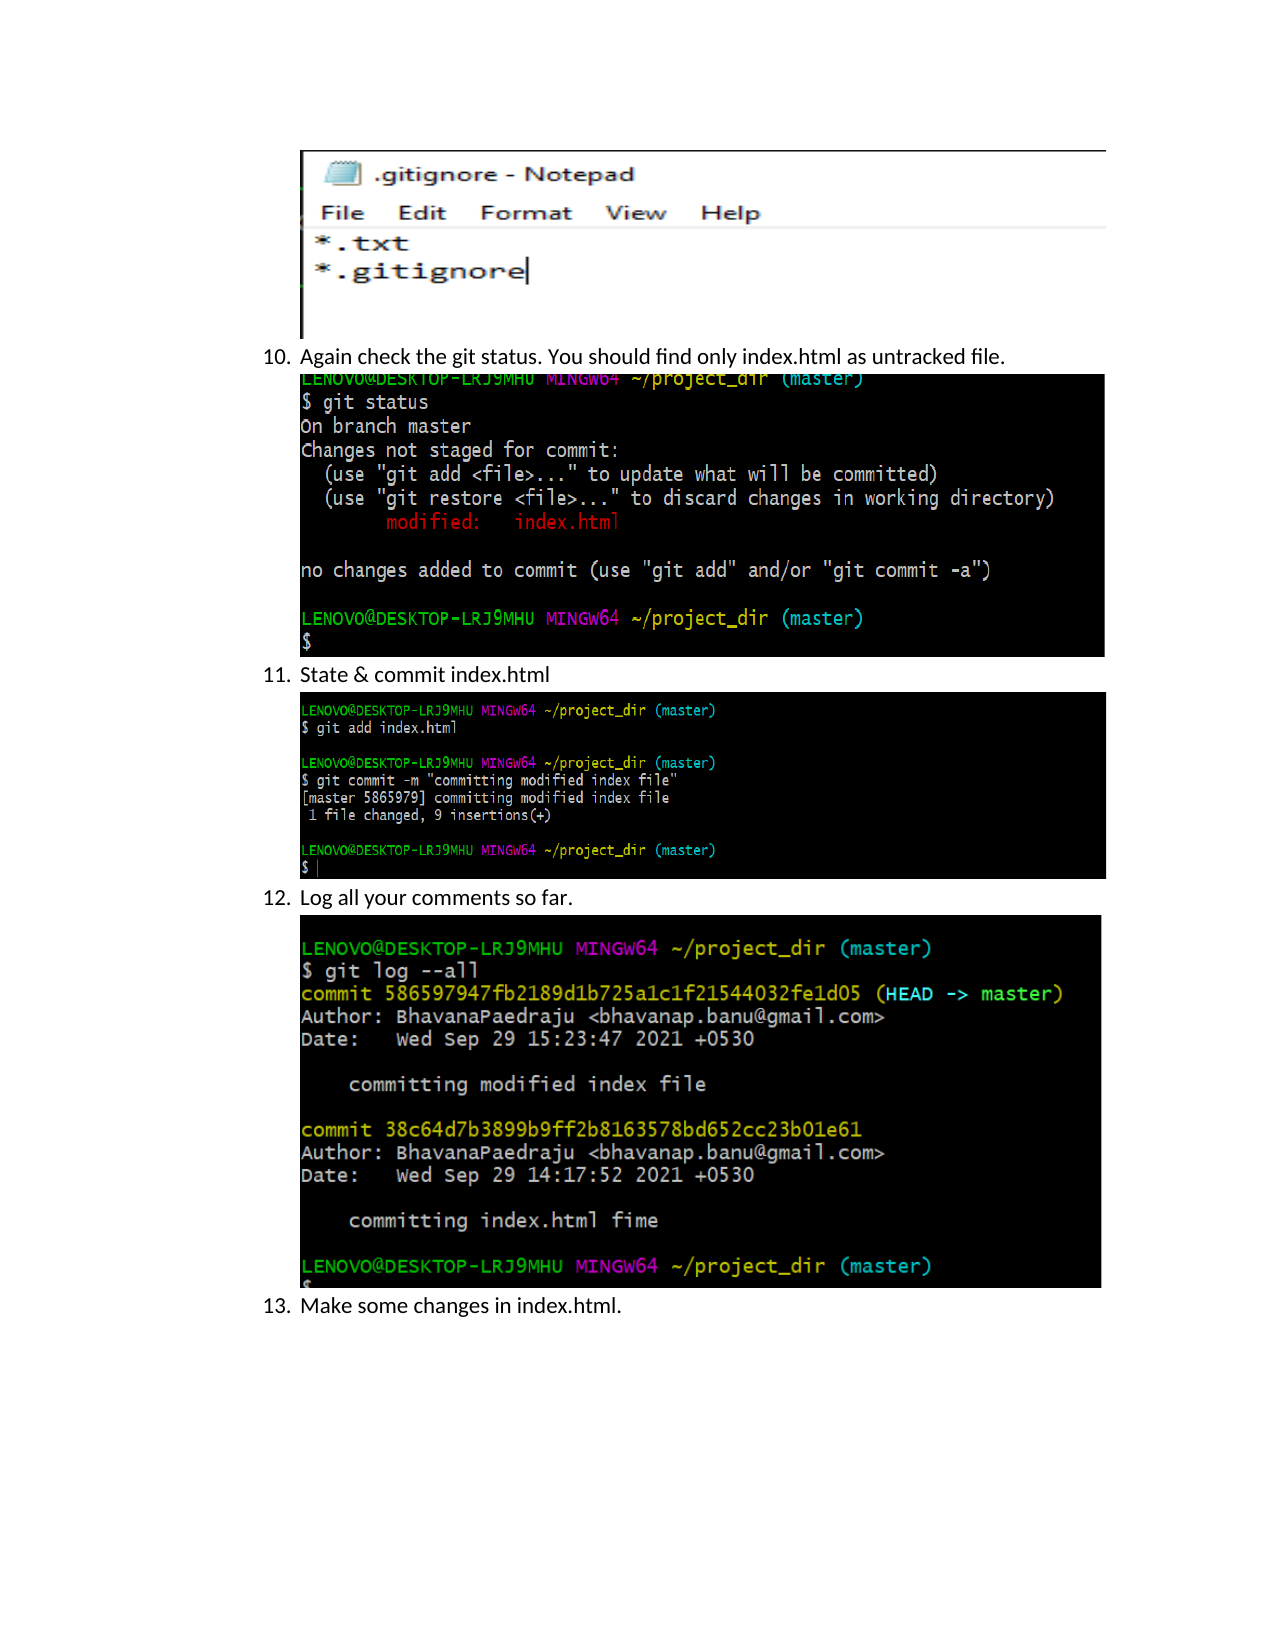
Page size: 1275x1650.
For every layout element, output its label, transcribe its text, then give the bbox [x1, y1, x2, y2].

picture [300, 692, 1107, 879]
list Again check the git status. You should find only index.html as untracked file. [262, 342, 1125, 371]
picture [300, 374, 1105, 657]
picture [300, 915, 1102, 1288]
list State & commit index.html [262, 660, 1125, 688]
list Make some changes in index.html. [262, 1291, 1125, 1319]
list Log all your comments so far. [262, 883, 1125, 911]
picture [300, 150, 1107, 339]
